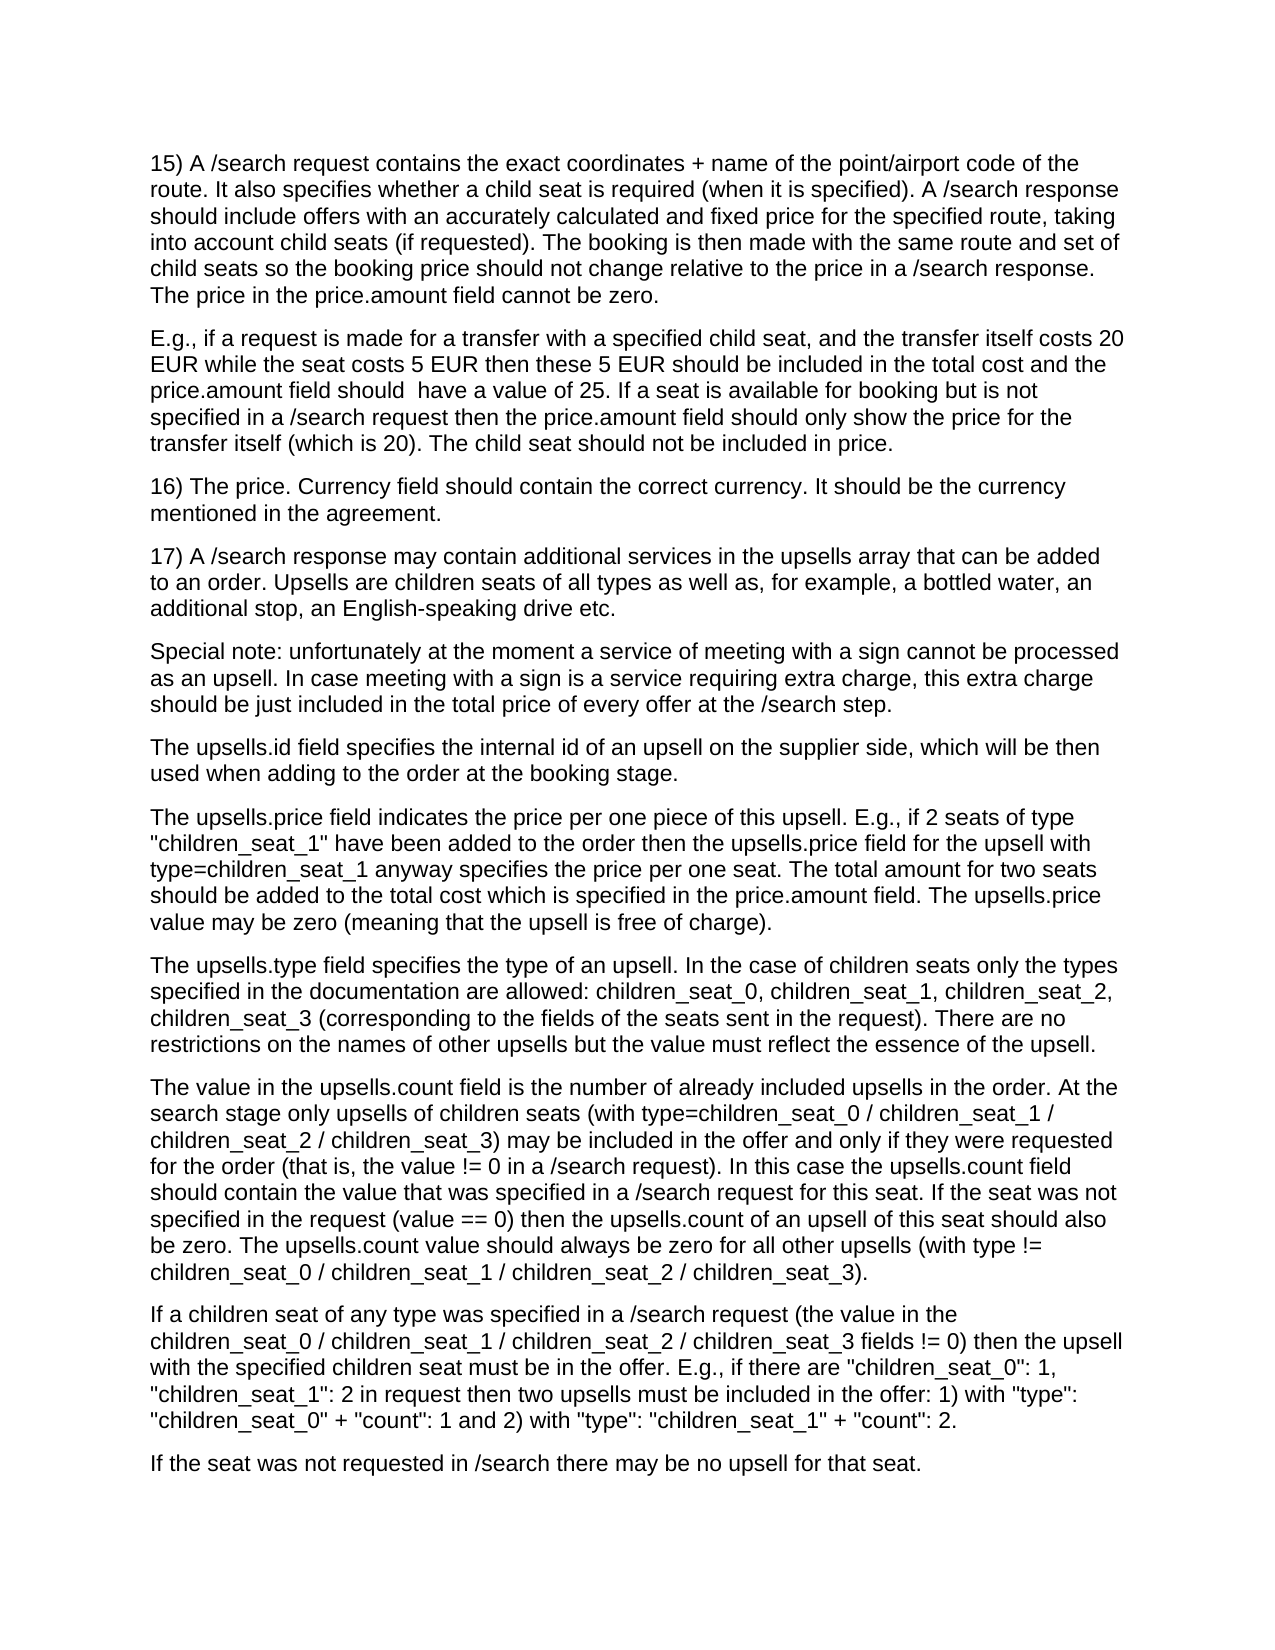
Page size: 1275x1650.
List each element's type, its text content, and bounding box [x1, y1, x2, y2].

text If the seat was not requested in /search there may be no upsell for that seat. [150, 1450, 1125, 1476]
text The value in the upsells.count field is the number of already included upsells in the order. At the search stage only upsells of children seats (with type=children_seat_0 / children_seat_1 / children_seat_2 / children_seat_3) may be included in the offer and only if they were requested for the order (that is, the value != 0 in a /search request). In this case the upsells.count field should contain the value that was specified in a /search request for this seat. If the seat was not specified in the request (value == 0) then the upsells.count of an upsell of this seat should also be zero. The upsells.count value should always be zero for all other upsells (with type != children_seat_0 / children_seat_1 / children_seat_2 / children_seat_3). [150, 1074, 1125, 1285]
text Special note: unfortunately at the moment a service of meeting with a sign cannot be processed as an upsell. In case meeting with a sign is a service requiring extra charge, this extra charge should be just included in the total price of every offer at the /search step. [150, 638, 1125, 717]
text The upsells.id field specifies the internal id of an upsell on the supplier side, which will be then used when adding to the order at the booking stage. [150, 734, 1125, 787]
text The upsells.price field indicates the price per one piece of this upsell. E.g., if 2 seats of type "children_seat_1" have been added to the order then the upsells.price field for the upsell with type=children_seat_1 anyway specifies the price per one seat. The total amount for two seats should be added to the total cost which is specified in the price.amount field. The upsells.price value may be zero (meaning that the upsell is free of charge). [150, 803, 1125, 935]
text E.g., if a request is made for a transfer with a specified child seat, and the transfer itself costs 20 EUR while the seat costs 5 EUR then these 5 EUR should be included in the total cost and the price.amount field should have a value of 25. If a seat is available for booking but is not specified in a /search request then the price.amount field should only show the price for the transfer itself (which is 20). The child seat should not be included in price. [150, 325, 1125, 457]
text 16) The price. Сurrency field should contain the correct currency. It should be the currency mentioned in the agreement. [150, 473, 1125, 526]
text 15) A /search request contains the exact coordinates + name of the point/airport code of the route. It also specifies whether a child seat is required (when it is specified). A /search response should include offers with an accurately calculated and fixed price for the specified route, taking into account child seats (if requested). The booking is then made with the same route and set of child seats so the booking price should not change relative to the price in a /search response. The price in the price.amount field cannot be zero. [150, 150, 1125, 308]
text 17) A /search response may contain additional services in the upsells array that can be added to an order. Upsells are children seats of all types as well as, for example, a bottled water, an additional stop, an English-speaking drive etc. [150, 543, 1125, 622]
text The upsells.type field specifies the type of an upsell. In the case of children seats only the types specified in the documentation are allowed: children_seat_0, children_seat_1, children_seat_2, children_seat_3 (corresponding to the fields of the seats sent in the request). There are no restrictions on the names of other upsells but the value must reflect the essence of the upsell. [150, 952, 1125, 1057]
text If a children seat of any type was specified in a /search request (the value in the children_seat_0 / children_seat_1 / children_seat_2 / children_seat_3 fields != 0) then the upsell with the specified children seat must be in the offer. E.g., if there are "children_seat_0": 1, "children_seat_1": 2 in request then two upsells must be included in the offer: 1) with "type": "children_seat_0" + "count": 1 and 2) with "type": "children_seat_1" + "count": 2. [150, 1301, 1125, 1433]
